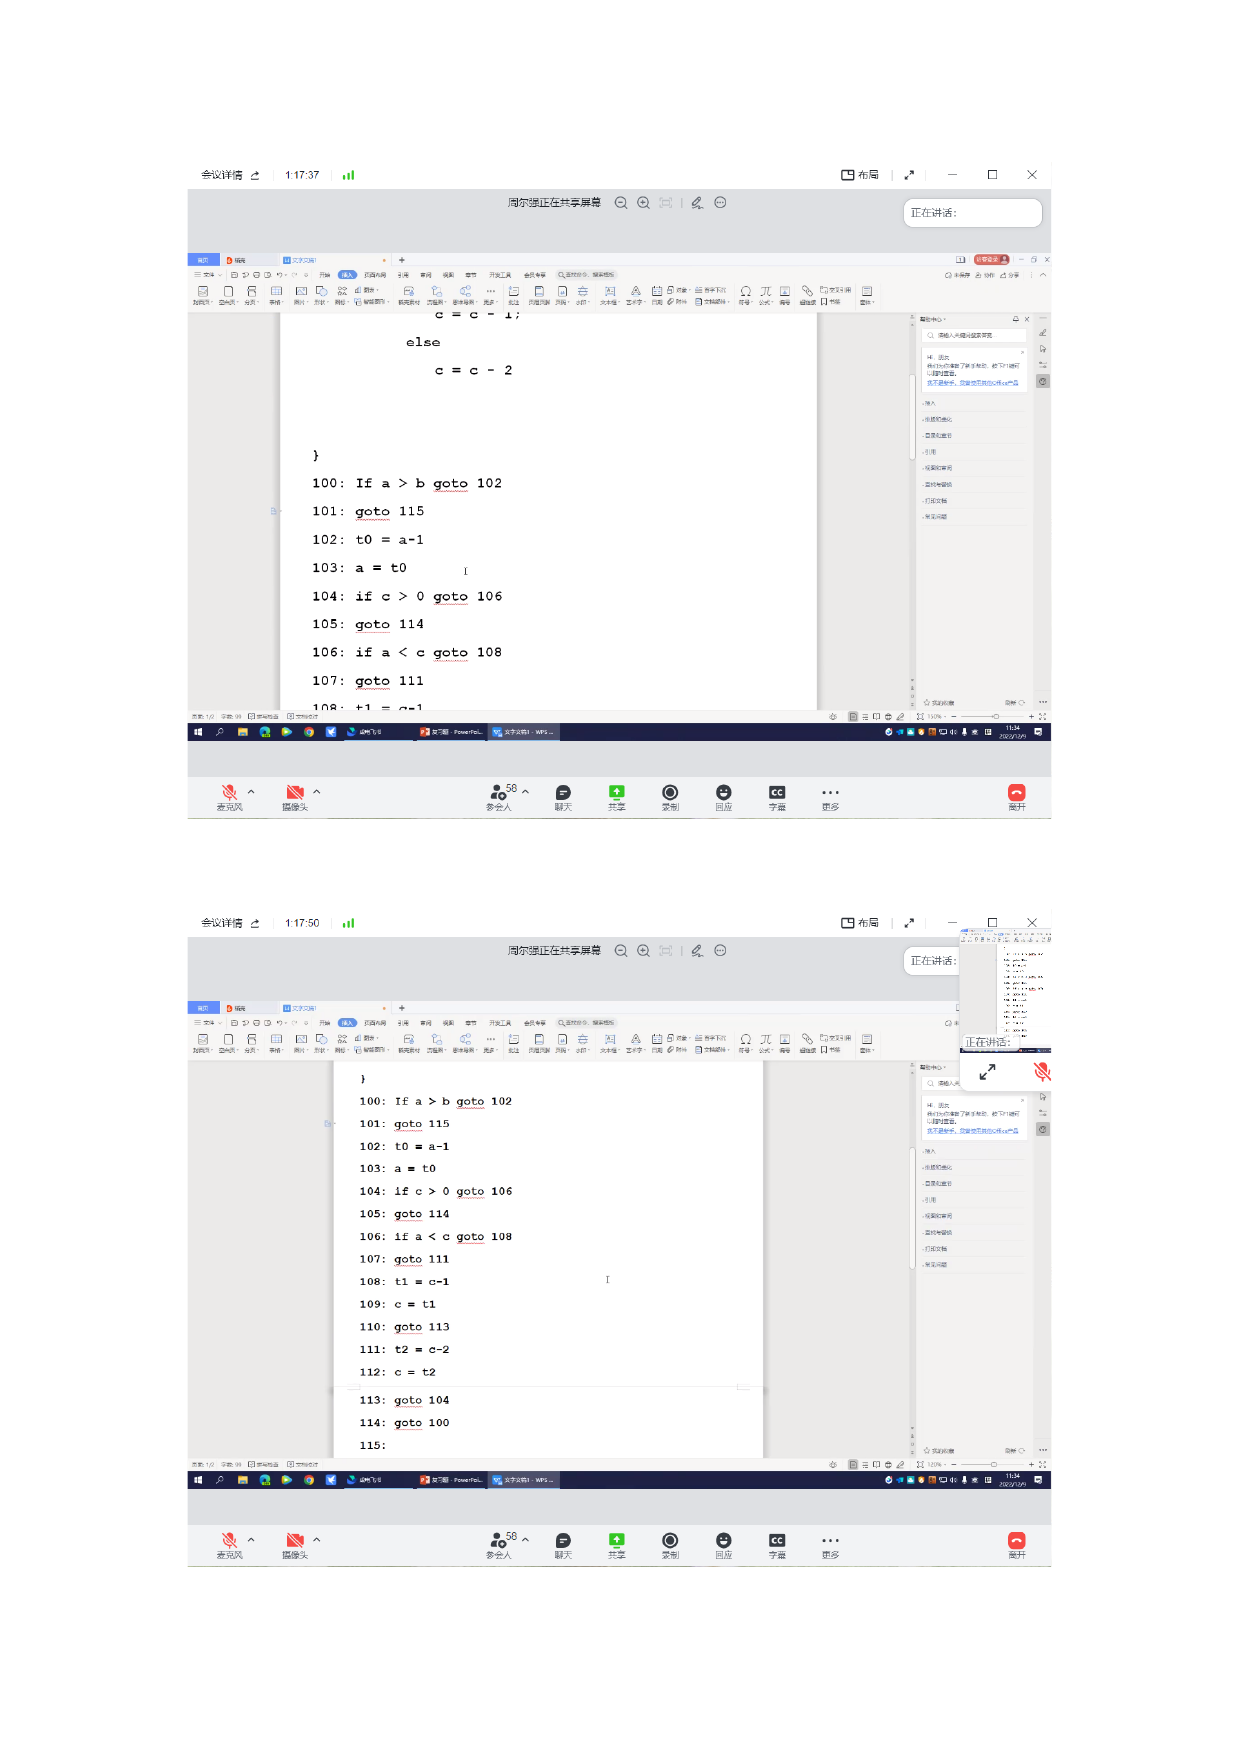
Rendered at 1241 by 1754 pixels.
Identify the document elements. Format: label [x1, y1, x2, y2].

picture [187, 162, 1052, 819]
picture [187, 909, 1052, 1567]
